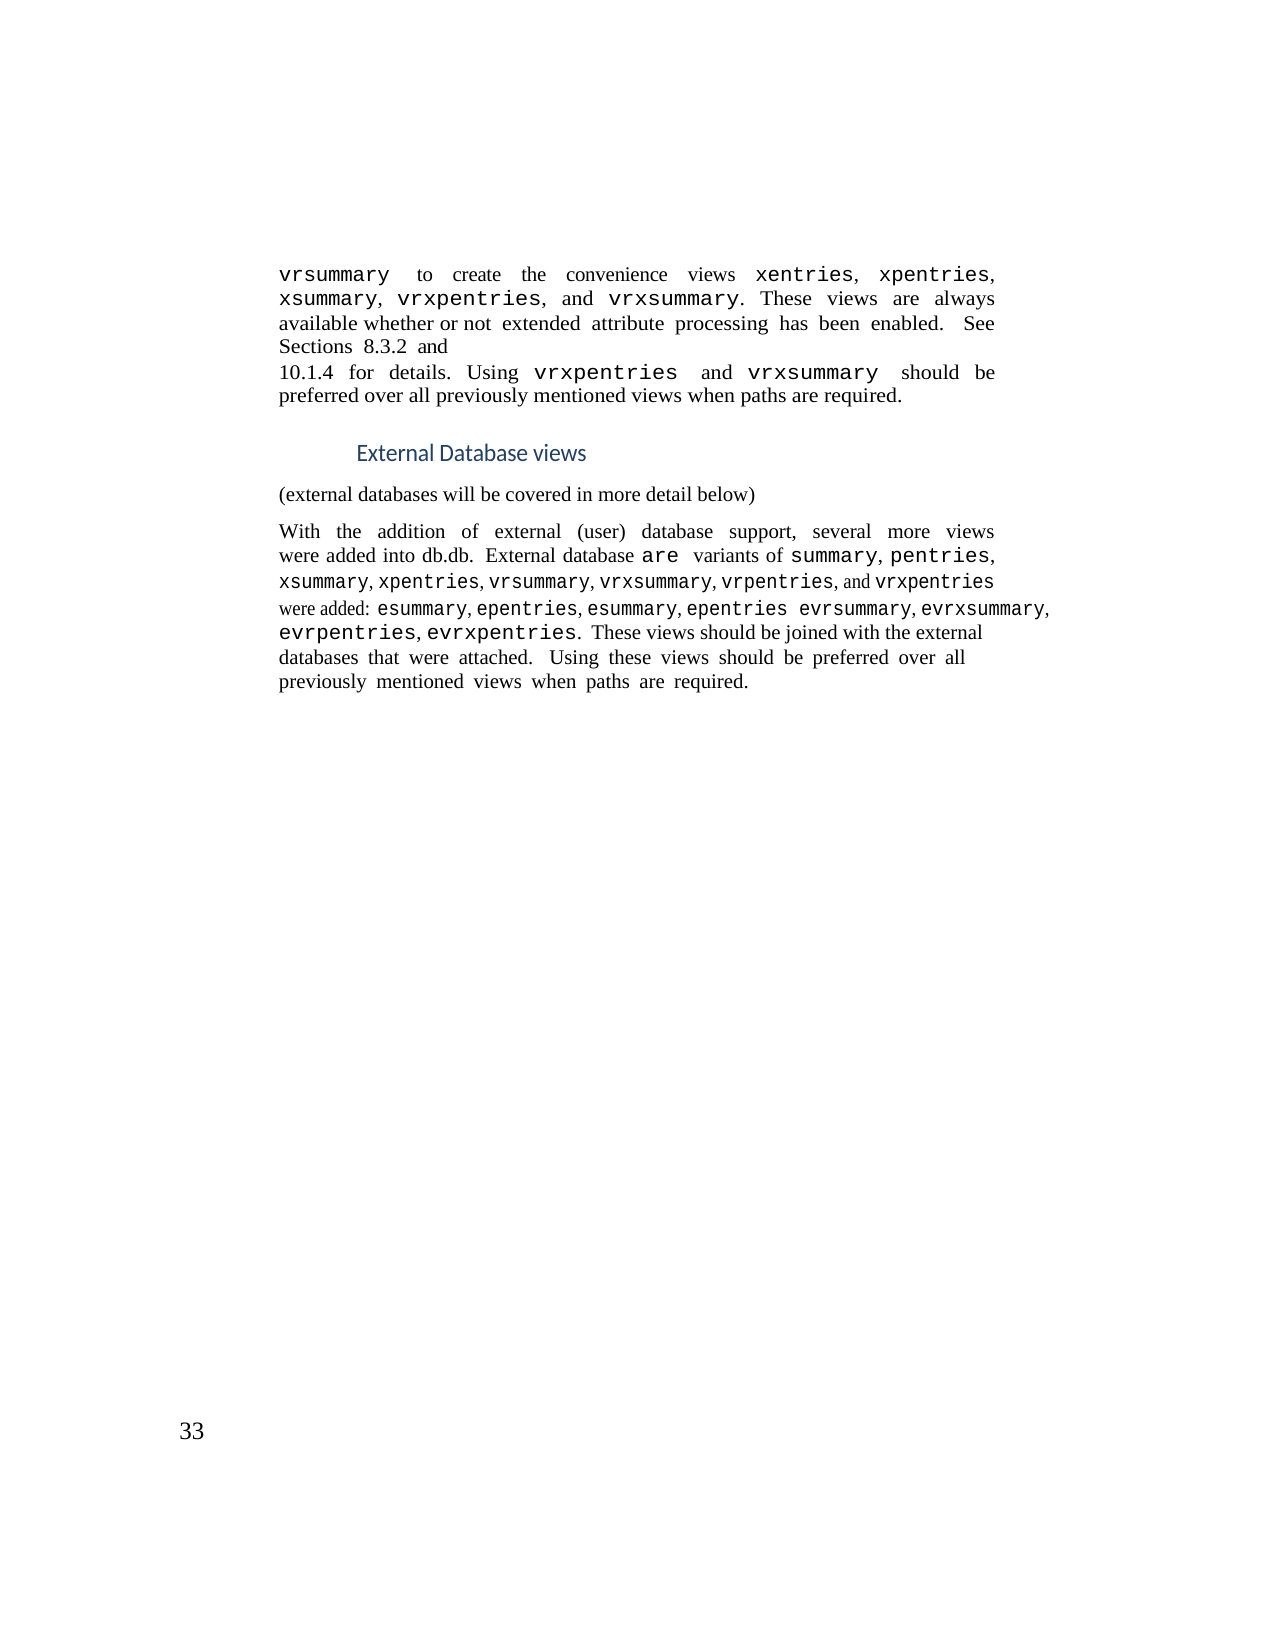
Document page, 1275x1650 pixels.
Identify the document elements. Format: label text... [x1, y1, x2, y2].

text were added: esummary, epentries, esummary, epentries evrsummary, evrxsummary, evrpentries, evrxpentries. These views should be joined with the external databases that were attached. Using these views should be preferred over all previously mentioned views when paths are required. [279, 595, 1051, 693]
text vrsummary to create the convenience views xentries, xpentries, xsummary, vrxpentries, and vrxsummary. These views are always available whether or not extended attribute processing has been enabled. See Sections 8.3.2 and [279, 262, 995, 358]
text (external databases will be covered in more detail below) [279, 482, 995, 506]
text With the addition of external (user) database support, several more views were added into db.db. External database are variants of summary, pentries, xsummary, xpentries, vrsummary, vrxsummary, vrpentries, and vrxpentries [279, 519, 995, 595]
subtitle External Database views [356, 438, 1183, 468]
text 10.1.4 for details. Using vrxpentries and vrxsummary should be preferred over all previously mentioned views when paths are required. [279, 359, 995, 407]
